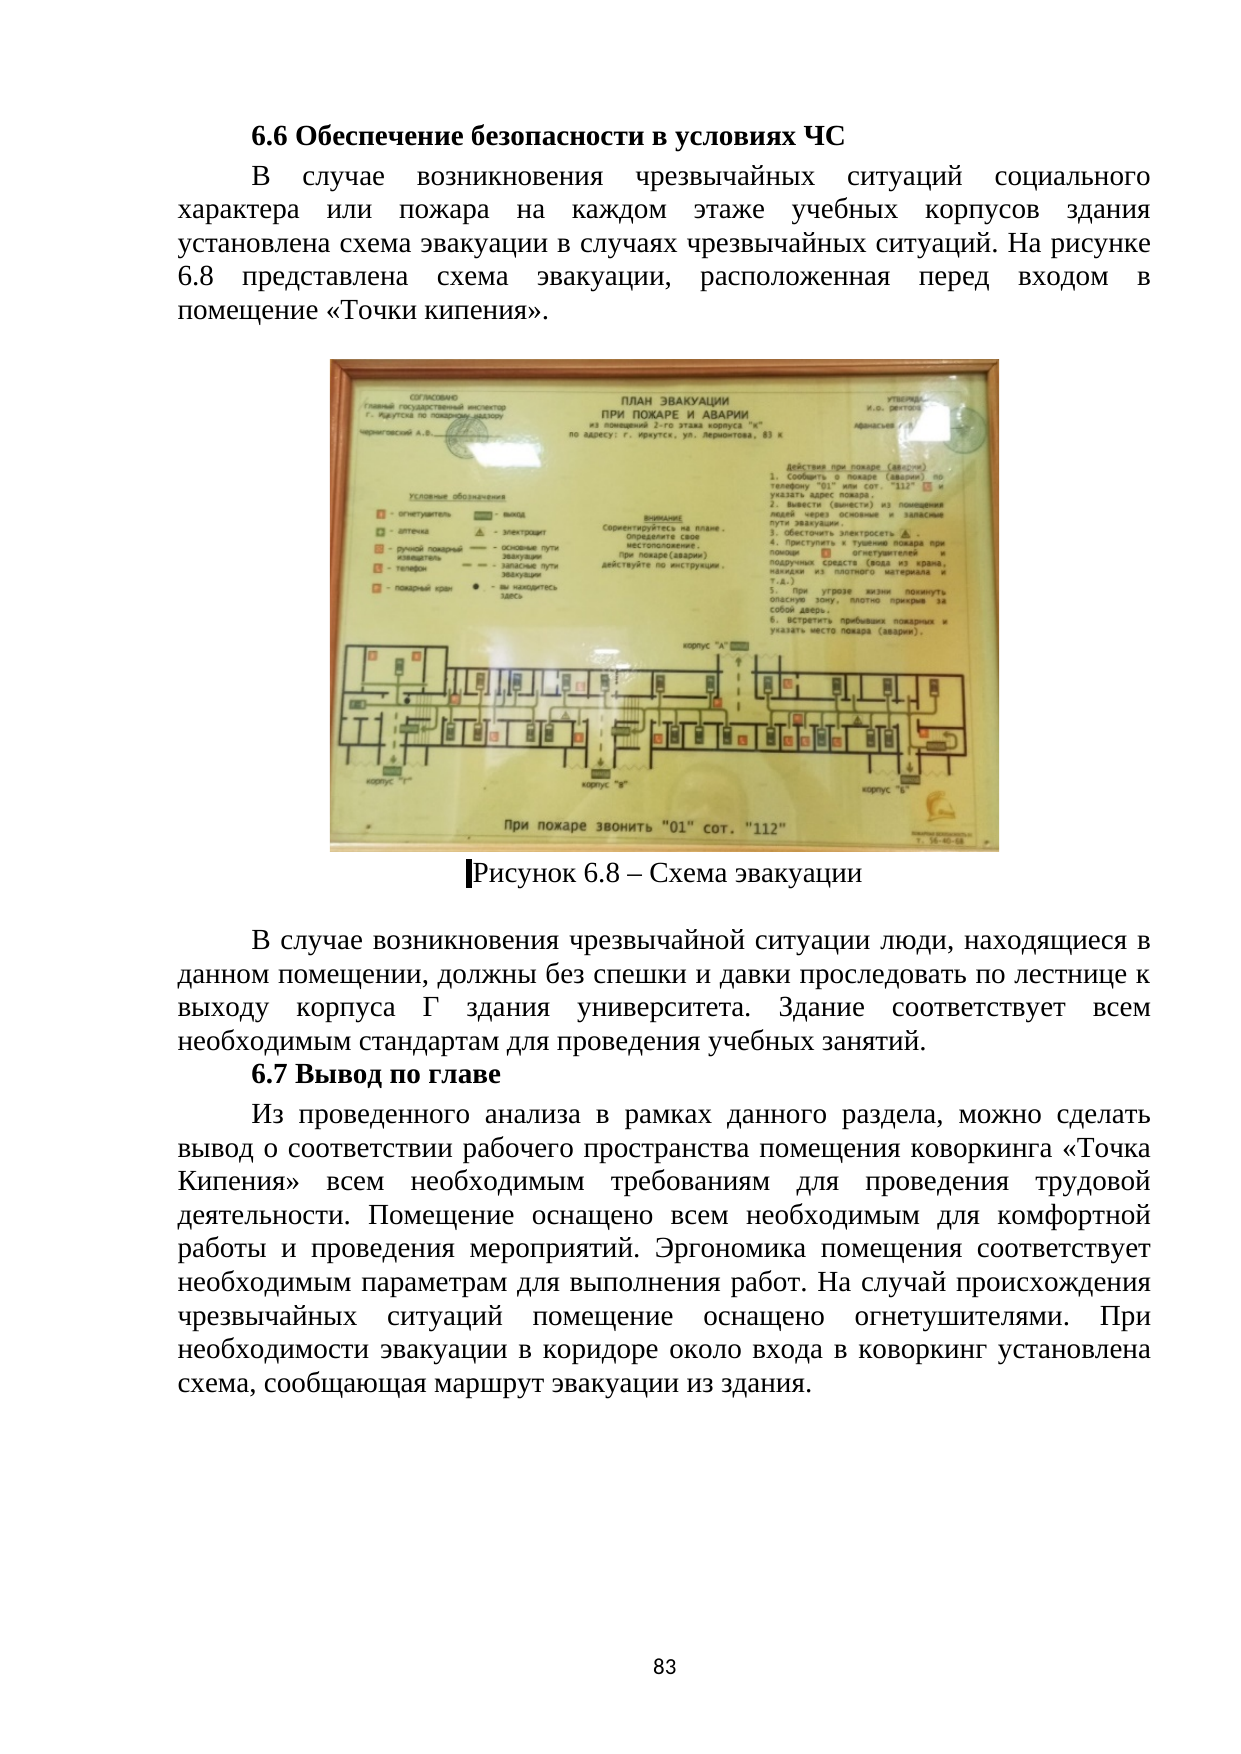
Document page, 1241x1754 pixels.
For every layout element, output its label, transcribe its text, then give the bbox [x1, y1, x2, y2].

text 6.6 Обеспечение безопасности в условиях ЧС [177, 118, 1152, 152]
text В случае возникновения чрезвычайных ситуаций социального характера или пожара на каждом этаже учебных корпусов здания установлена схема эвакуации в случаях чрезвычайных ситуаций. На рисунке 6.8 представлена схема эвакуации, расположенная перед входом в помещение «Точки кипения». [177, 158, 1152, 326]
list Рисунок 6.8 – Схема эвакуации [177, 855, 1152, 889]
picture [329, 359, 1000, 852]
text 6.7 Вывод по главе [177, 1057, 1152, 1090]
text Из проведенного анализа в рамках данного раздела, можно сделать вывод о соответствии рабочего пространства помещения коворкинга «Точка Кипения» всем необходимым требованиям для проведения трудовой деятельности. Помещение оснащено всем необходимым для комфортной работы и проведения мероприятий. Эргономика помещения соответствует необходимым параметрам для выполнения работ. На случай происхождения чрезвычайных ситуаций помещение оснащено огнетушителями. При необходимости эвакуации в коридоре около входа в коворкинг установлена схема, сообщающая маршрут эвакуации из здания. [177, 1096, 1152, 1398]
text В случае возникновения чрезвычайной ситуации люди, находящиеся в данном помещении, должны без спешки и давки проследовать по лестнице к выходу корпуса Г здания университета. Здание соответствует всем необходимым стандартам для проведения учебных занятий. [177, 922, 1152, 1057]
